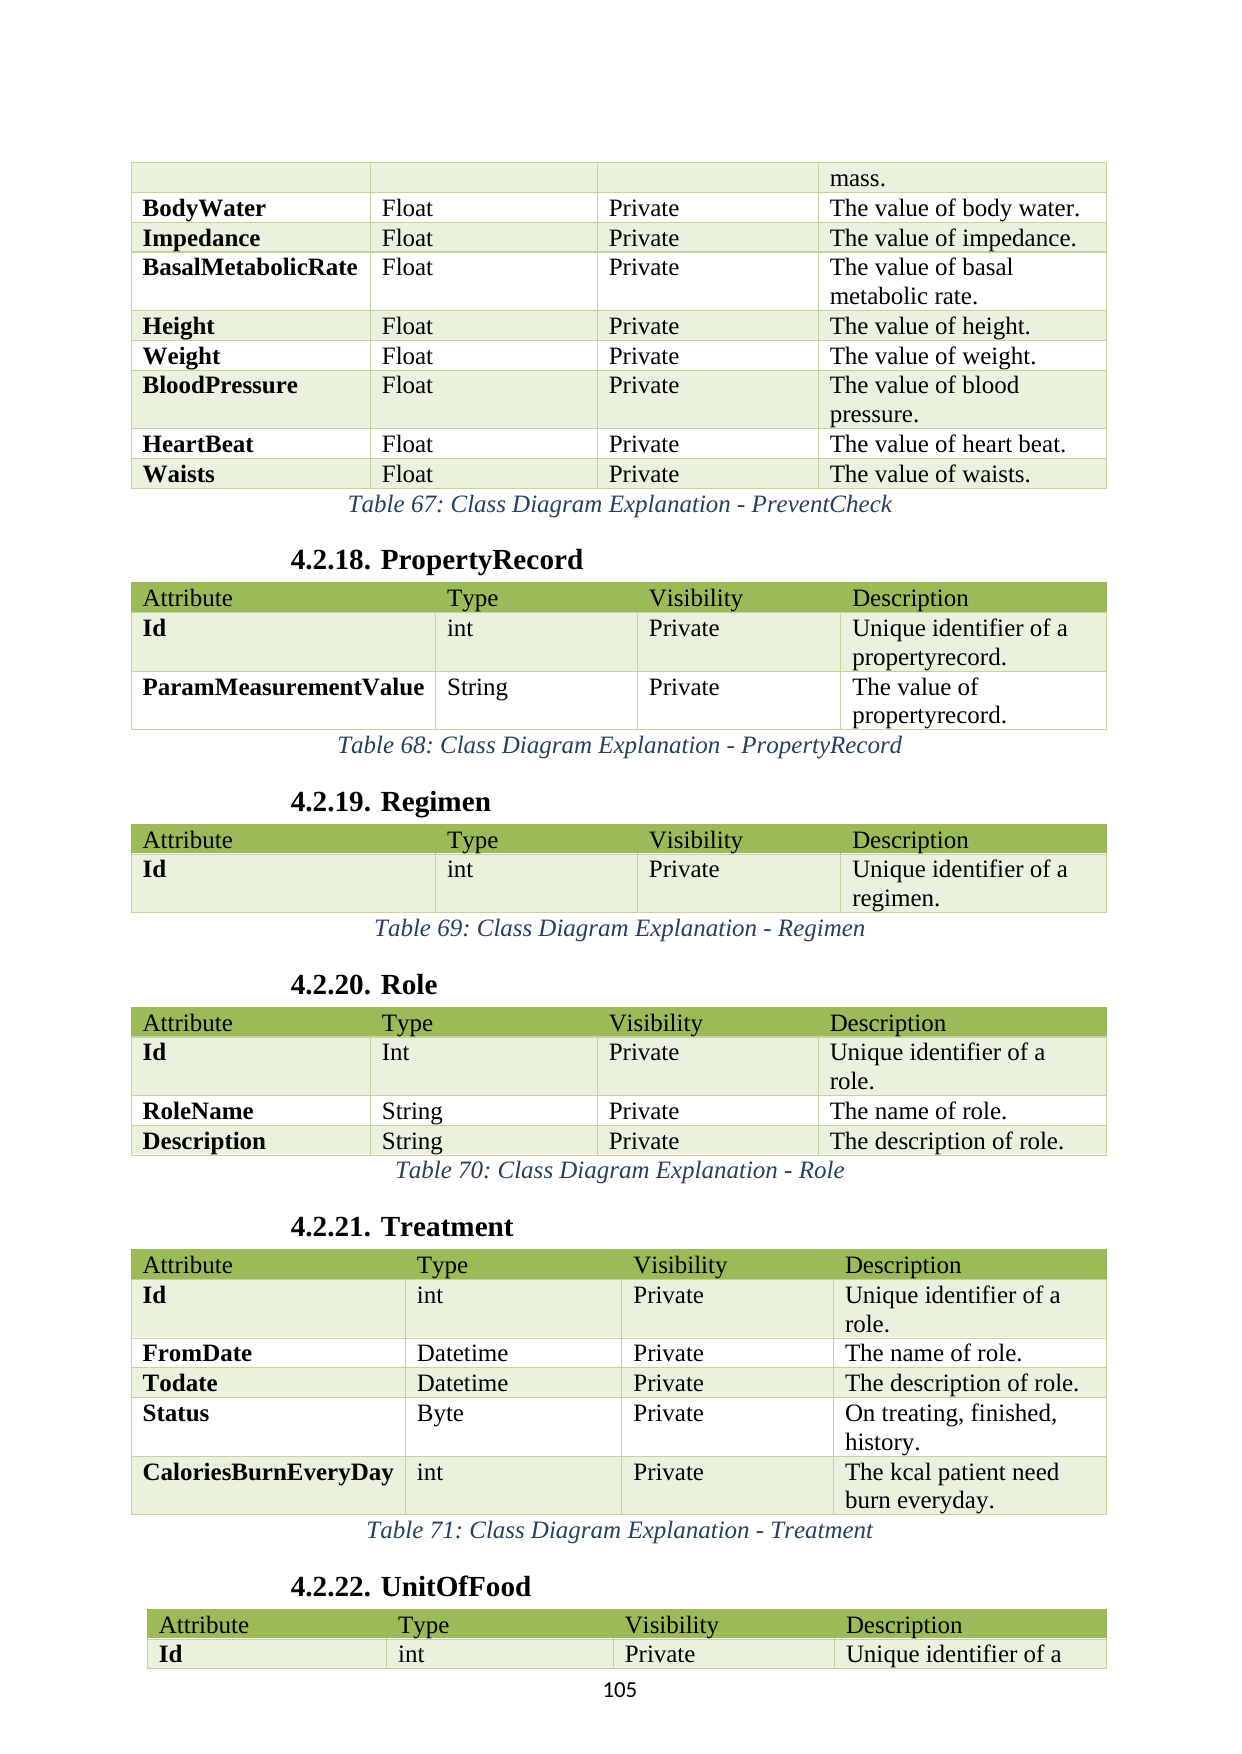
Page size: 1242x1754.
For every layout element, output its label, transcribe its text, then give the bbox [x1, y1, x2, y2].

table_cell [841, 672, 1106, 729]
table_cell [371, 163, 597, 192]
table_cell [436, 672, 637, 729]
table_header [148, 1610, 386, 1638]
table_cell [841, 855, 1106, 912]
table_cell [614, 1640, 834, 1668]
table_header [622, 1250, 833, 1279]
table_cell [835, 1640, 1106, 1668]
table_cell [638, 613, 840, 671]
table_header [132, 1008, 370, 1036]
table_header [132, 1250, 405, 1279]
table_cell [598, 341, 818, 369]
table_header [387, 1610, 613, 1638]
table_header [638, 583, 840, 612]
subtitle Role [291, 967, 1146, 1000]
subtitle Treatment [291, 1209, 1146, 1243]
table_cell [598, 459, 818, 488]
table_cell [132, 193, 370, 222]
text Table 67: Class Diagram Explanation - PreventCheck [94, 489, 1146, 517]
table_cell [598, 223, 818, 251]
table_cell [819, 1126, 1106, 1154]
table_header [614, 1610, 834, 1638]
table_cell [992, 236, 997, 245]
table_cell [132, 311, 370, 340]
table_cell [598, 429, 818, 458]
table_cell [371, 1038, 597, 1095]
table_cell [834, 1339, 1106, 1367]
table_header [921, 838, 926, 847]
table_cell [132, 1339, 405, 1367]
text Table 71: Class Diagram Explanation - Treatment [94, 1515, 1146, 1544]
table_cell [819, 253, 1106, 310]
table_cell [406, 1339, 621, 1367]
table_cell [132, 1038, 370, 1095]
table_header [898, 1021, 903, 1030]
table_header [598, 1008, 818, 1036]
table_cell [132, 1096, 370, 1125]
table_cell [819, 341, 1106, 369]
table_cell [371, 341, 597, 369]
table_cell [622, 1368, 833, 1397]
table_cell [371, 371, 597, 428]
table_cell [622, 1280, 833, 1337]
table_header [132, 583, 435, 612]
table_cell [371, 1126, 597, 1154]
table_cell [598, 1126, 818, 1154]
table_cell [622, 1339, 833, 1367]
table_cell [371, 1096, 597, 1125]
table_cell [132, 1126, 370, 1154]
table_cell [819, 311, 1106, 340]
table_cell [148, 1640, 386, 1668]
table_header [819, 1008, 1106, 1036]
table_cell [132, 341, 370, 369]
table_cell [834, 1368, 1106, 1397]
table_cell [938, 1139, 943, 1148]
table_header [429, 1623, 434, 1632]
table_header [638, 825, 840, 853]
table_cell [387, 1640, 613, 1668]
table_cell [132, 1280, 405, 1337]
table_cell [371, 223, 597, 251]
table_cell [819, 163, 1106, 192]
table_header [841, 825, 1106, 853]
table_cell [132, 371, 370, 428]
text Table 68: Class Diagram Explanation - PropertyRecord [94, 730, 1146, 759]
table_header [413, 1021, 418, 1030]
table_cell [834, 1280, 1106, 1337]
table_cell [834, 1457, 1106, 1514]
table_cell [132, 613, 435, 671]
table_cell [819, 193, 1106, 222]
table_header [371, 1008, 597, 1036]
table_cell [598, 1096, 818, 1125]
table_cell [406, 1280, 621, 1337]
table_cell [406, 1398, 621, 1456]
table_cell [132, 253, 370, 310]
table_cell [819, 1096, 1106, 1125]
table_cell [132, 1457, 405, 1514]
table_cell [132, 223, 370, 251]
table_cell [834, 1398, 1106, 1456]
text Table 69: Class Diagram Explanation - Regimen [94, 913, 1146, 942]
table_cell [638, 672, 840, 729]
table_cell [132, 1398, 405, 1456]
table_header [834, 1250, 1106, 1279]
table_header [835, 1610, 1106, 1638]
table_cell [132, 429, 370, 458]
subtitle PropertyRecord [291, 542, 1146, 576]
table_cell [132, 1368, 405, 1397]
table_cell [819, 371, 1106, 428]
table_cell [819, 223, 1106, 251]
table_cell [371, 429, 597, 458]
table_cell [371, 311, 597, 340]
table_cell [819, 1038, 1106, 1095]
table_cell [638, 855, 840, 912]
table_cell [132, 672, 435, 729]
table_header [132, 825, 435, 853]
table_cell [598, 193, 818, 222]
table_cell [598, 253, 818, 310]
subtitle UnitOfFood [291, 1569, 1146, 1602]
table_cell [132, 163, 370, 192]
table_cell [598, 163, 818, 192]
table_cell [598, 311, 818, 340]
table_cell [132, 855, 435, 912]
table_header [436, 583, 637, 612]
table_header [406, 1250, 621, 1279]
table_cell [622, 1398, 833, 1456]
subtitle Regimen [291, 784, 1146, 817]
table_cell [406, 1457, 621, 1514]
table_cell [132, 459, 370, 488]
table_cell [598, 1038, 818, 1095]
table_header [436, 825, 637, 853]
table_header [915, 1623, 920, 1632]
text Table 70: Class Diagram Explanation - Role [94, 1156, 1146, 1184]
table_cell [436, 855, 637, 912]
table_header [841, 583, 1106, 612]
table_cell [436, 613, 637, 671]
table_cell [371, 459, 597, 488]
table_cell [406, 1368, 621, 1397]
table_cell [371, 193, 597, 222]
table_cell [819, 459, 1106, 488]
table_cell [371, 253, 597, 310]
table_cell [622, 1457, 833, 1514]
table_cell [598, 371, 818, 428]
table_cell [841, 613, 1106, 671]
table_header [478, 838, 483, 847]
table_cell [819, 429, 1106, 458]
